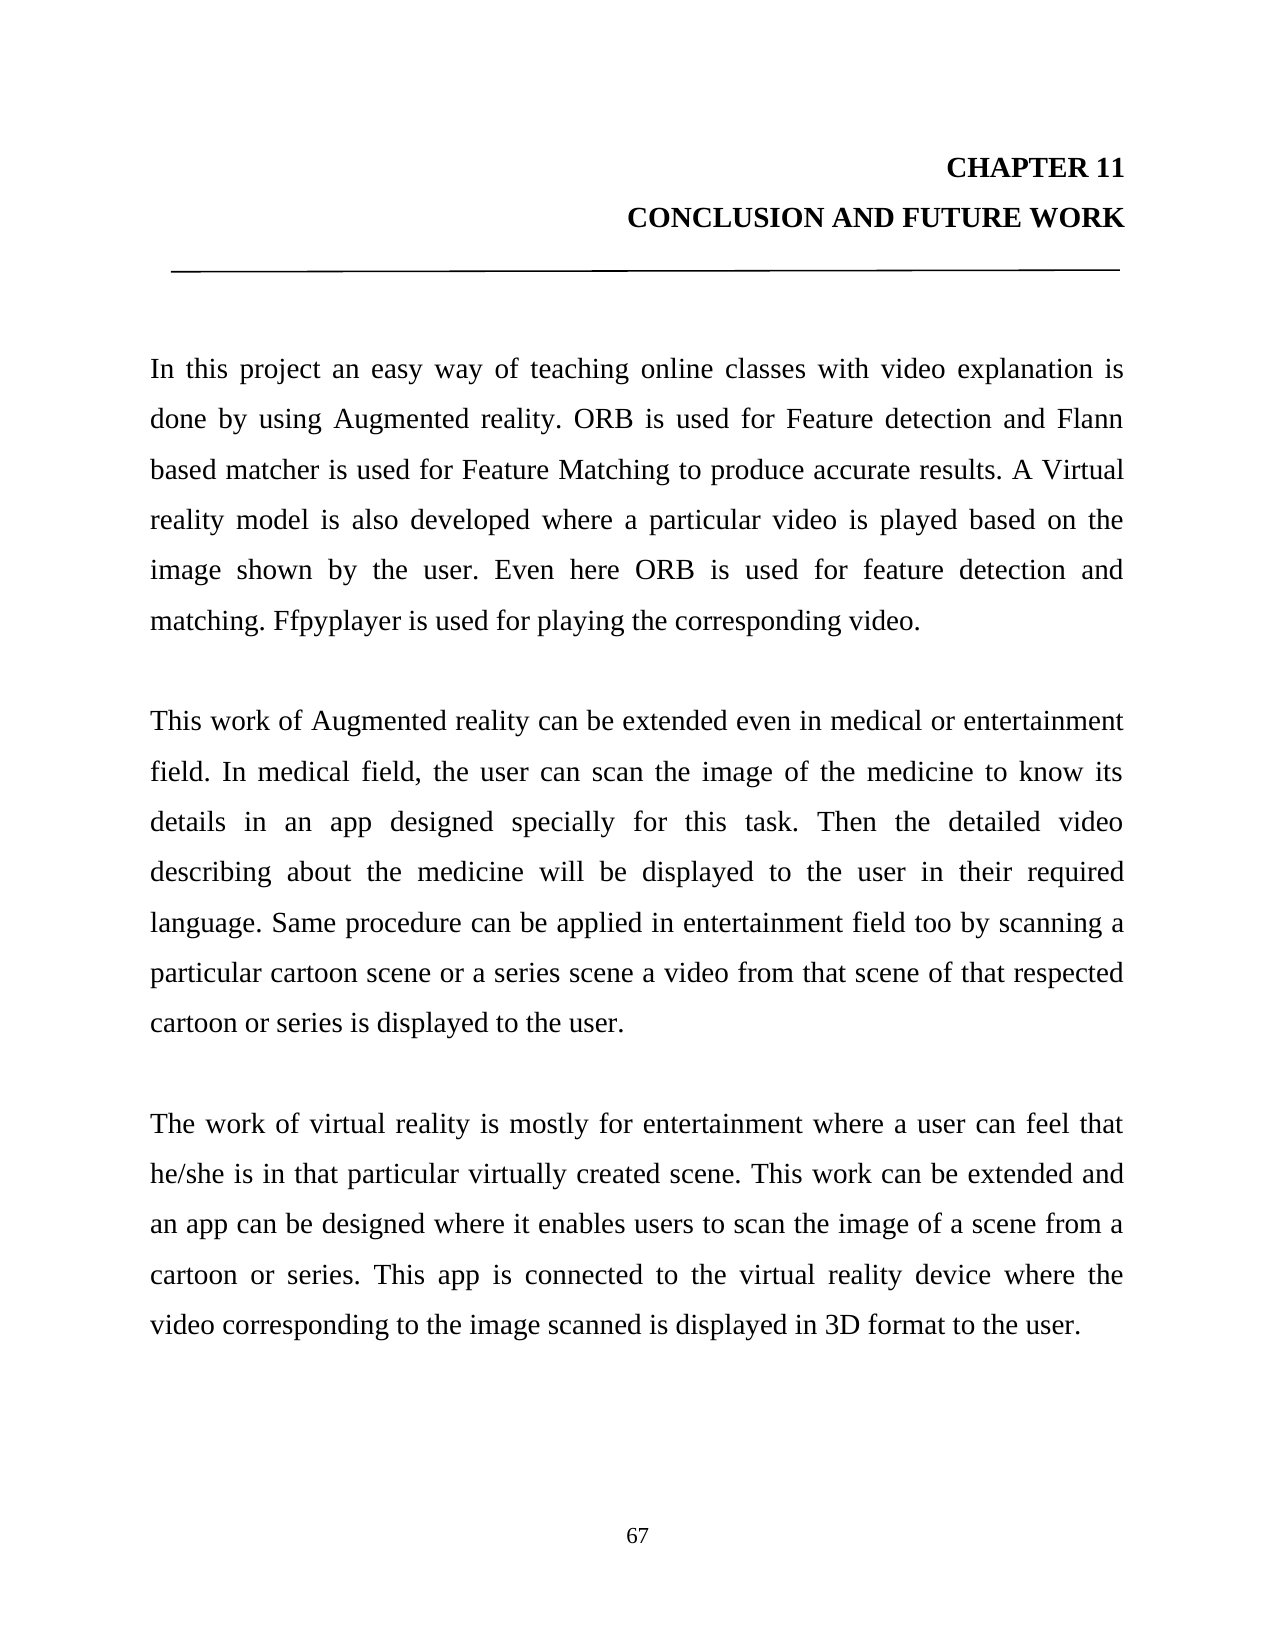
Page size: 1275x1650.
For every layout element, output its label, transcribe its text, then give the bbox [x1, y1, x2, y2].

text The work of virtual reality is mostly for entertainment where a user can feel that he/she is in that particular virtually created scene. This work can be extended and an app can be designed where it enables users to scan the image of a scene from a cartoon or series. This app is connected to the virtual reality device where the video corresponding to the image scanned is displayed in 3D format to the user. [150, 1106, 1125, 1341]
text CHAPTER 11 [150, 150, 1125, 183]
text In this project an easy way of teaching online classes with video explanation is done by using Augmented reality. ORB is used for Feature detection and Flann based matcher is used for Feature Matching to produce accurate results. A Virtual reality model is also developed where a particular video is played based on the image shown by the user. Even here ORB is used for feature detection and matching. Ffpyplayer is used for playing the corresponding video. [150, 351, 1125, 636]
text CONCLUSION AND FUTURE WORK [150, 200, 1125, 234]
text This work of Augmented reality can be extended even in medical or entertainment field. In medical field, the user can scan the image of the medicine to know its details in an app designed specially for this task. Then the detailed video describing about the medicine will be displayed to the user in their required language. Same procedure can be applied in entertainment field too by scanning a particular cartoon scene or a series scene a video from that scene of that respected cartoon or series is displayed to the user. [150, 703, 1125, 1039]
